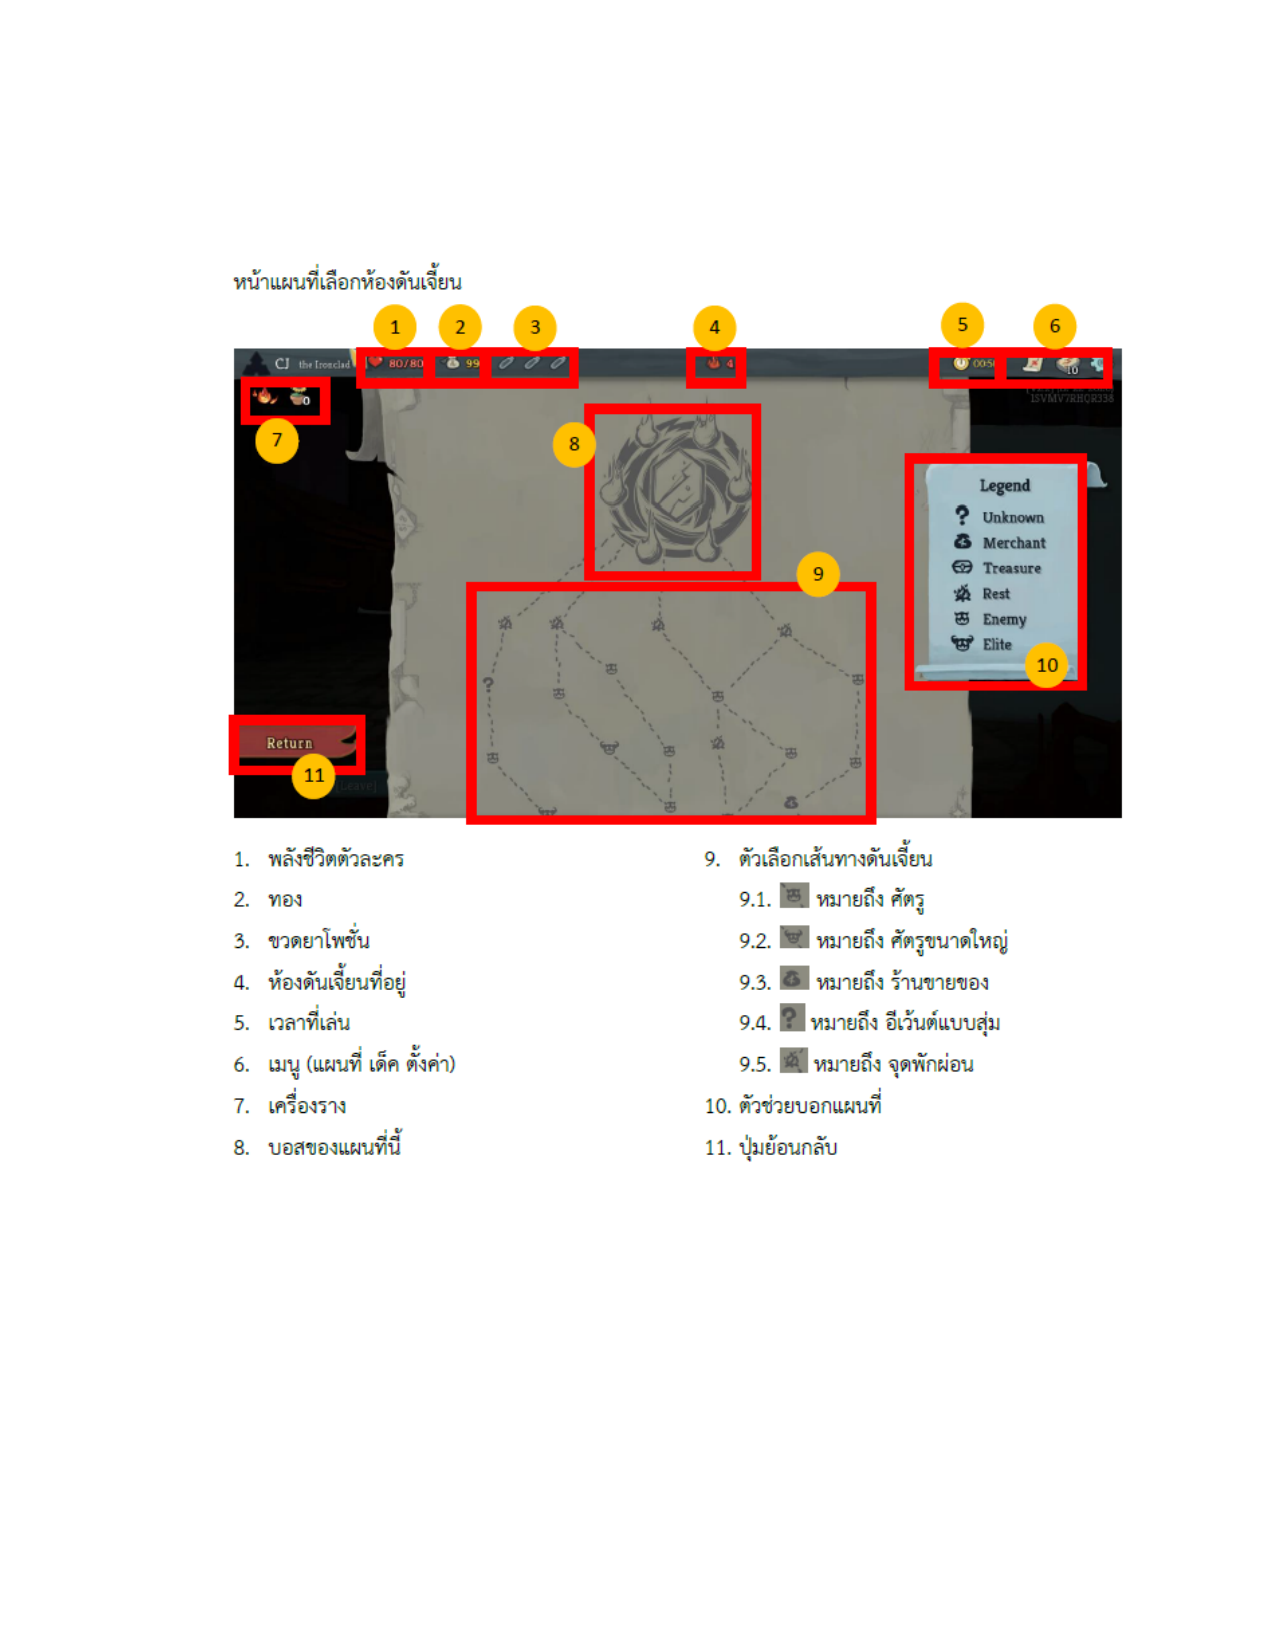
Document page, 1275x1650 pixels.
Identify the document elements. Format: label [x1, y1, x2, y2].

picture [198, 241, 1161, 1218]
